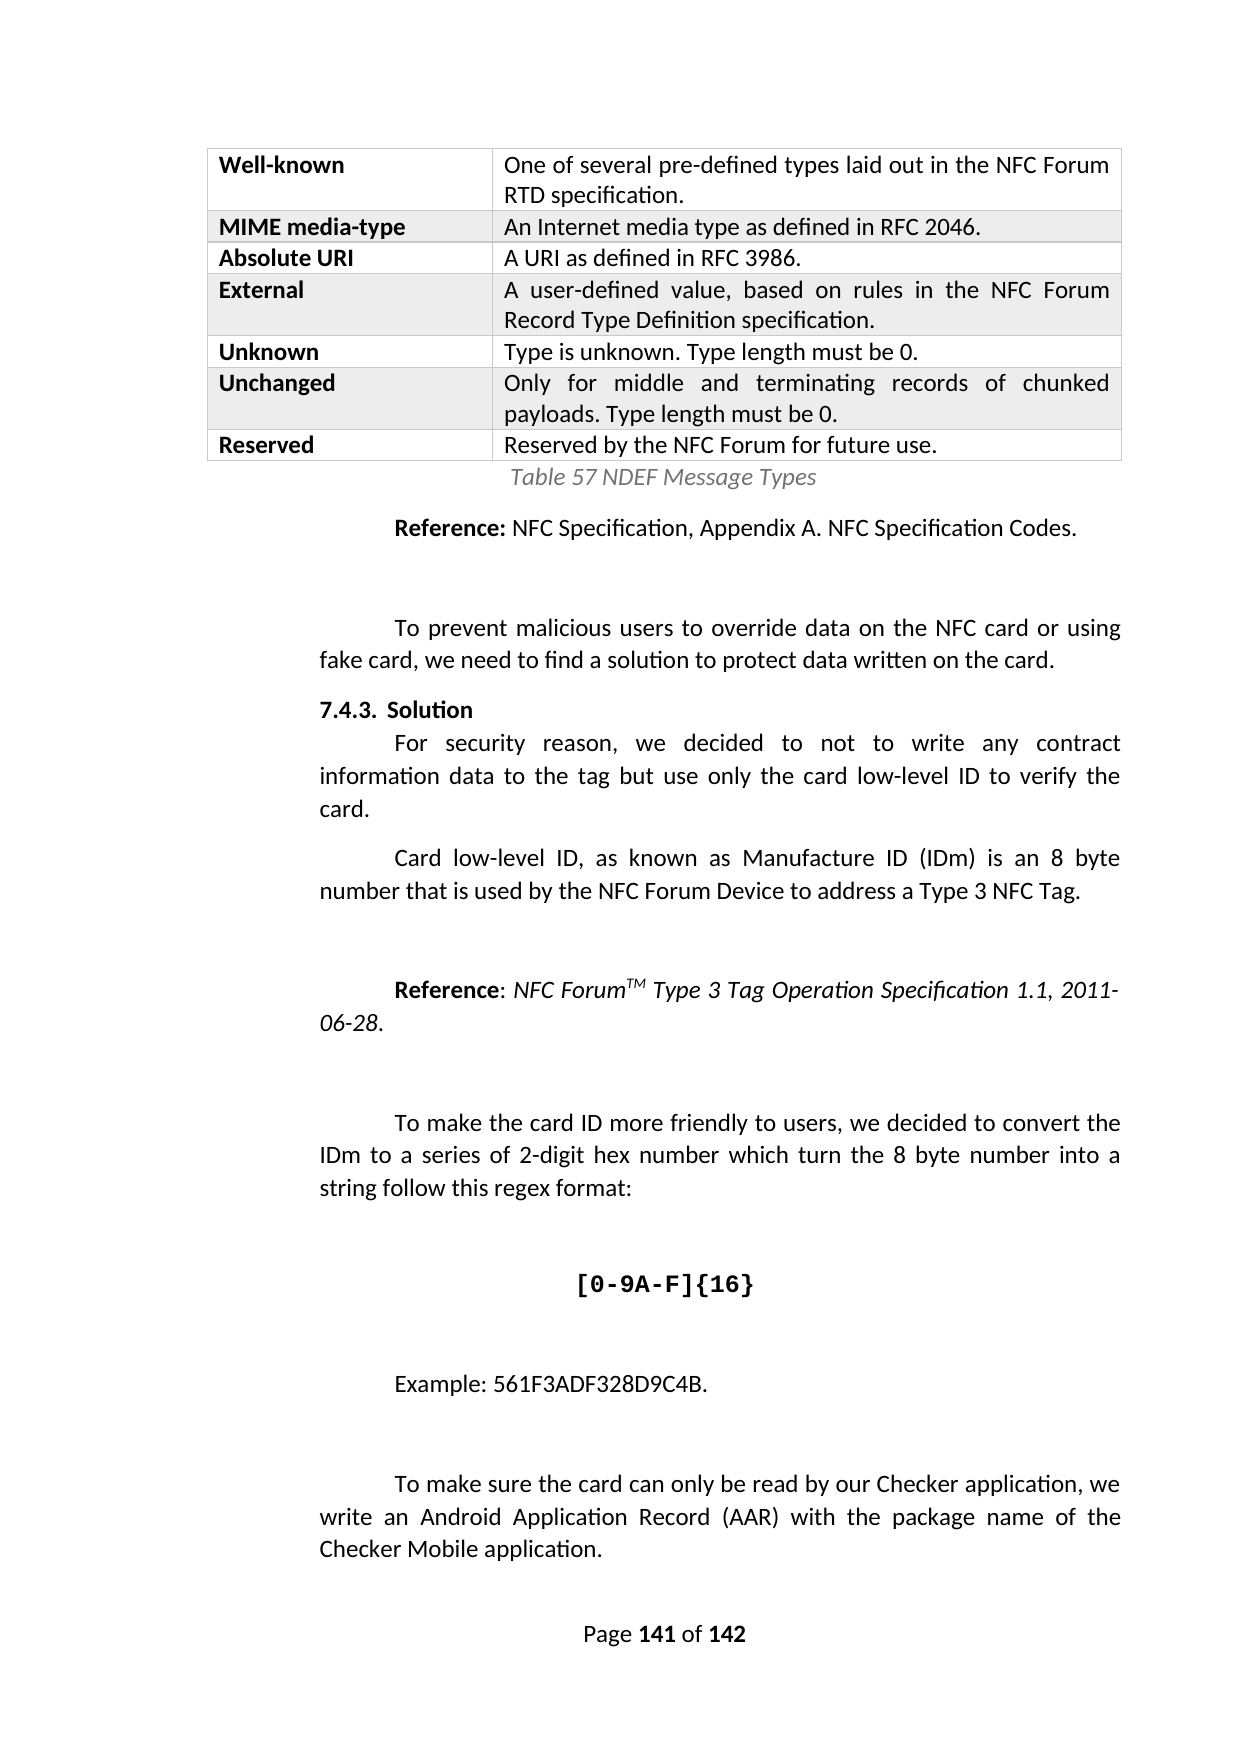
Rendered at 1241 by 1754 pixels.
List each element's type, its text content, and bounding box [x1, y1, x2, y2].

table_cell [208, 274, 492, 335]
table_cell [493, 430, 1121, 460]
text To prevent malicious users to override data on the NFC card or using fake card, we need to find a solution to protect data written on the card. [319, 612, 1122, 675]
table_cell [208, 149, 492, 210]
subtitle Solution [319, 694, 1122, 725]
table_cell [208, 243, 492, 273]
text Table 57 NDEF Message Types [207, 461, 1122, 492]
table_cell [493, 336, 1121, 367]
text [0-9A-F]{16} [207, 1272, 1122, 1300]
text For security reason, we decided to not to write any contract information data to the tag but use only the card low-level ID to verify the card. [319, 727, 1122, 823]
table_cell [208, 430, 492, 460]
text Reference: NFC Specification, Appendix A. NFC Specification Codes. [319, 513, 1122, 543]
text Card low-level ID, as known as Manufacture ID (IDm) is an 8 byte number that is used by the NFC Forum Device to address a Type 3 NFC Tag. [319, 843, 1122, 906]
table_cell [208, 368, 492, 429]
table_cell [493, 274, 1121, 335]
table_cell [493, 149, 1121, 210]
text To make the card ID more friendly to users, we decided to convert the IDm to a series of 2-digit hex number which turn the 8 byte number into a string follow this regex format: [319, 1107, 1122, 1203]
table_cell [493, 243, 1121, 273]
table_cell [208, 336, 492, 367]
text Reference: NFC ForumTM Type 3 Tag Operation Specification 1.1, 2011-06-28. [319, 975, 1122, 1038]
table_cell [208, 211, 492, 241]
text To make sure the card can only be read by our Checker application, we write an Android Application Record (AAR) with the package name of the Checker Mobile application. [319, 1468, 1122, 1564]
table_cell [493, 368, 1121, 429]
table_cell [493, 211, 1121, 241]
text Example: 561F3ADF328D9C4B. [319, 1368, 1122, 1399]
